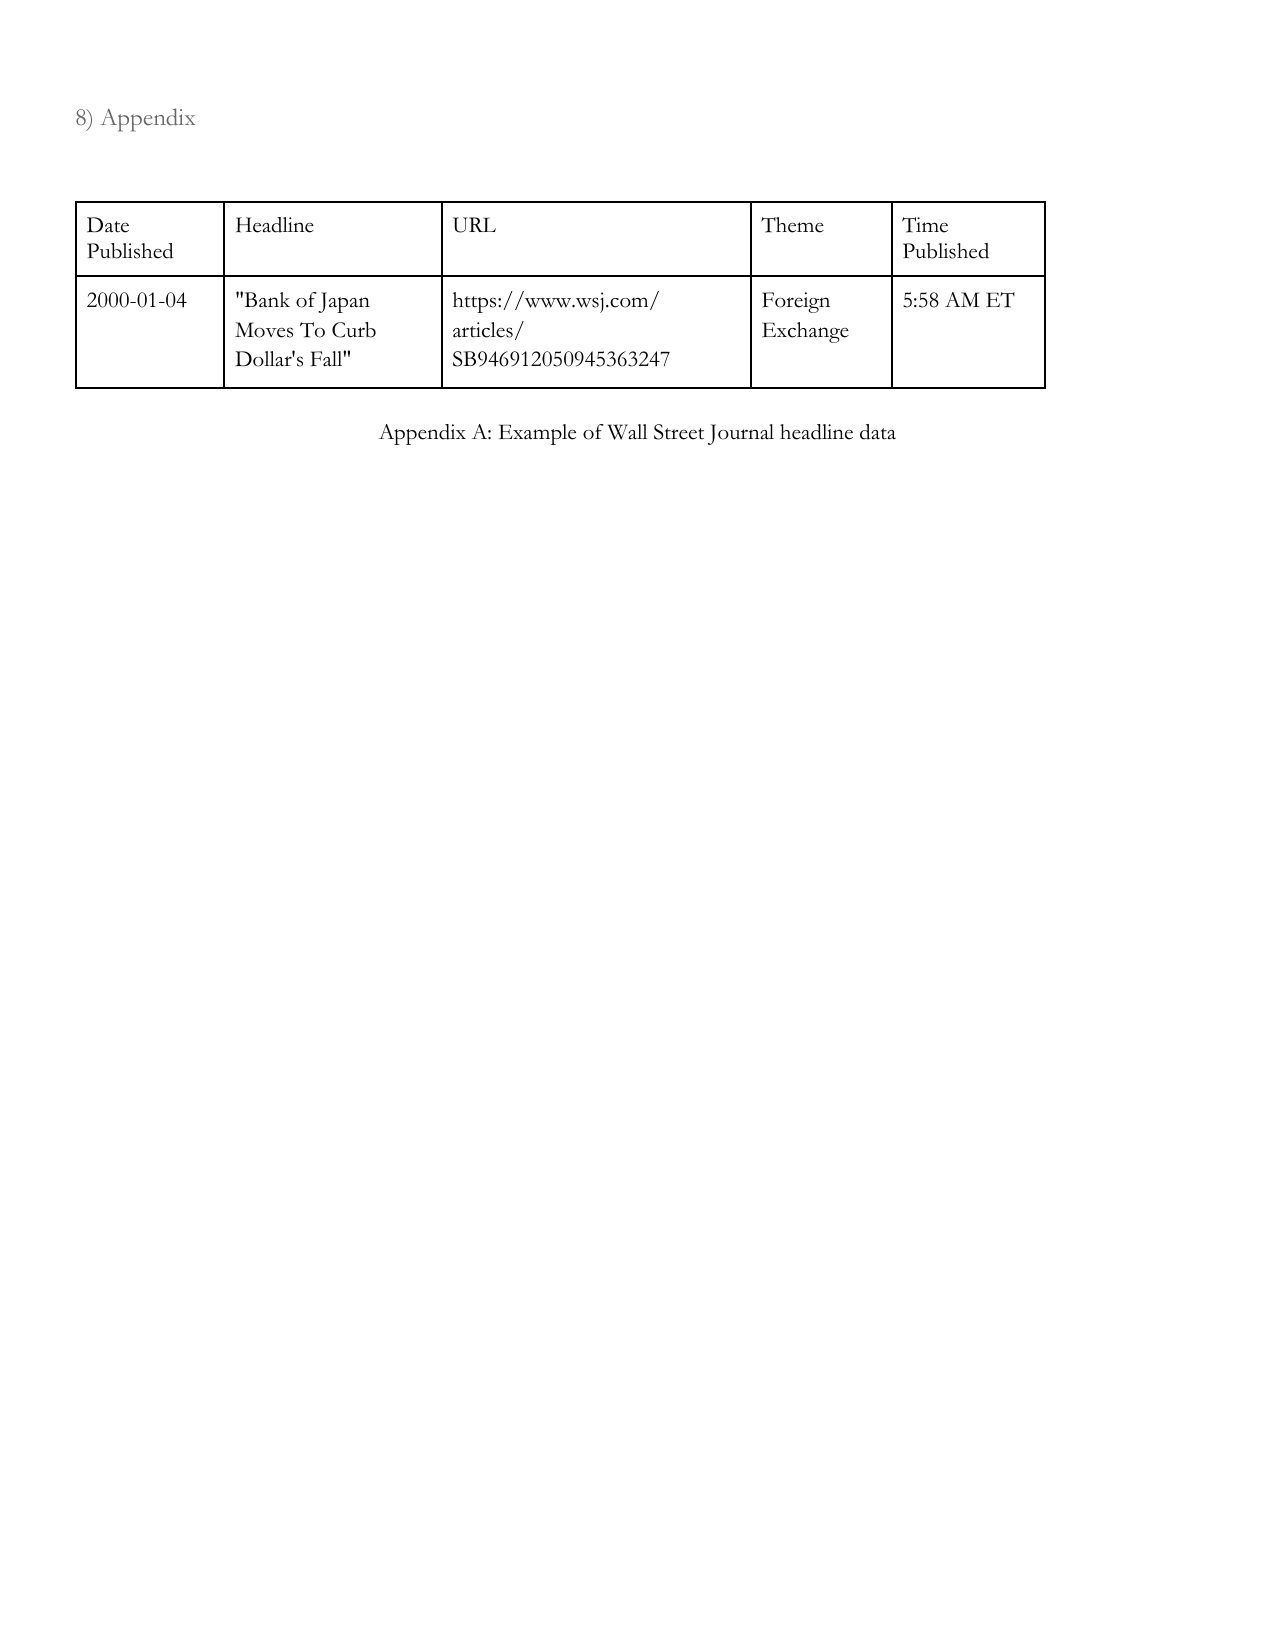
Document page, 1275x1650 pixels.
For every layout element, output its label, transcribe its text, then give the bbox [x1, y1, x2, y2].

table_cell "Bank of Japan Moves To Curb Dollar's Fall" [225, 277, 441, 387]
table_cell 2000-01-04 [77, 277, 223, 387]
table_cell 5:58 AM ET [893, 277, 1044, 387]
table_header Theme [752, 203, 891, 275]
table_header Time Published [893, 203, 1044, 275]
table_header Headline [225, 203, 441, 275]
text Appendix A: Example of Wall Street Journal headline data [75, 419, 1200, 475]
table_cell https://www.wsj.com/articles/SB946912050945363247 [443, 277, 750, 387]
table_header Date Published [77, 203, 223, 275]
table_header URL [443, 203, 750, 275]
table_cell Foreign Exchange [752, 277, 891, 387]
subtitle 8) Appendix [75, 104, 1200, 132]
